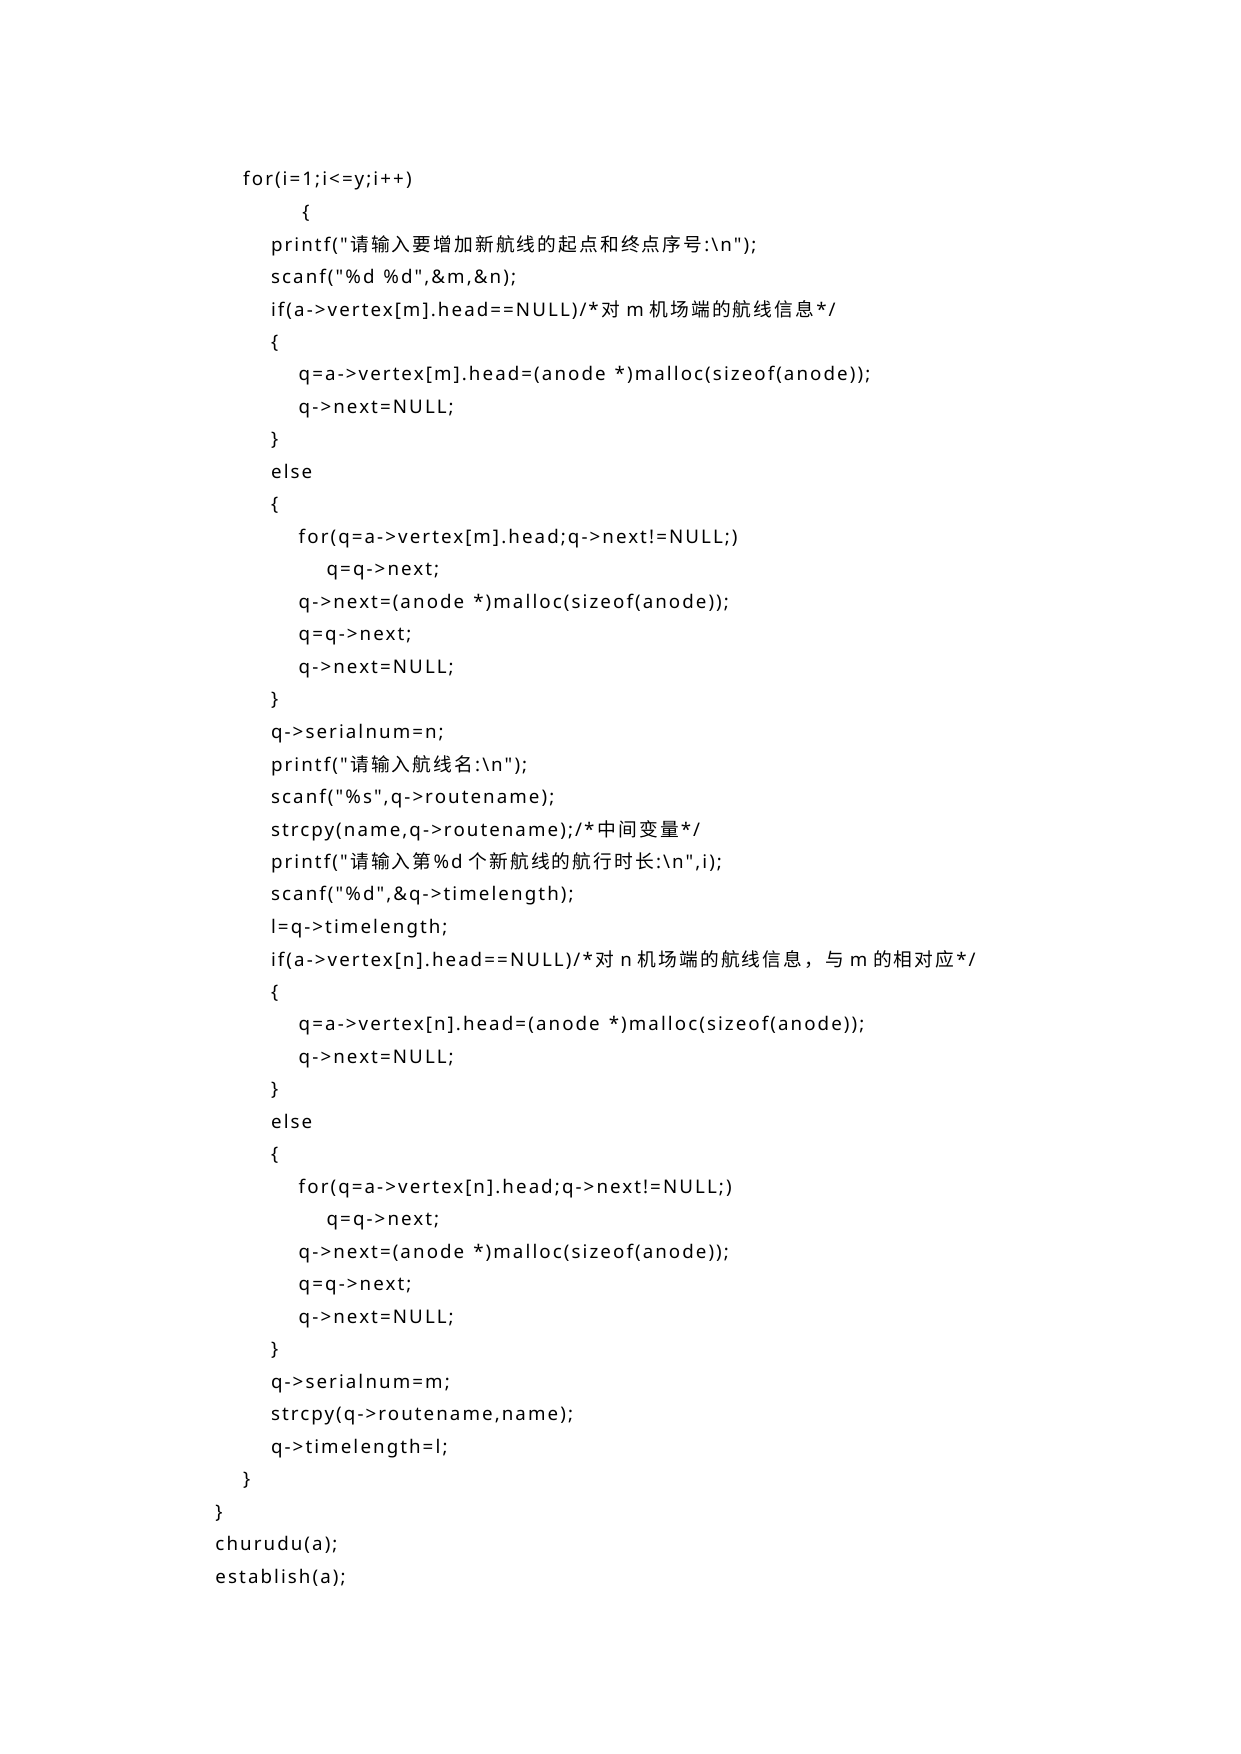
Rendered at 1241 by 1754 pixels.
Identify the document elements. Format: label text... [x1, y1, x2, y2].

text } [187, 1332, 1053, 1364]
text else [187, 454, 1053, 487]
text q->timelength=l; [187, 1429, 1053, 1462]
text q->serialnum=m; [187, 1364, 1053, 1397]
text q->next=(anode *)malloc(sizeof(anode)); [187, 1234, 1053, 1267]
text { [187, 1137, 1053, 1169]
text if(a->vertex[n].head==NULL)/*对n机场端的航线信息，与m的相对应*/ [187, 942, 1053, 974]
text strcpy(q->routename,name); [187, 1397, 1053, 1429]
text q->next=NULL; [187, 1299, 1053, 1332]
text strcpy(name,q->routename);/*中间变量*/ [187, 812, 1053, 844]
text scanf("%s",q->routename); [187, 779, 1053, 812]
text { [187, 487, 1053, 519]
text q->next=NULL; [187, 1039, 1053, 1072]
text printf("请输入航线名:\n"); [187, 747, 1053, 779]
text l=q->timelength; [187, 909, 1053, 942]
text establish(a); [187, 1559, 1053, 1592]
text for(q=a->vertex[m].head;q->next!=NULL;) [187, 519, 1053, 552]
text q=a->vertex[n].head=(anode *)malloc(sizeof(anode)); [187, 1007, 1053, 1039]
text q->serialnum=n; [187, 714, 1053, 747]
text else [187, 1104, 1053, 1137]
text churudu(a); [187, 1527, 1053, 1559]
text printf("请输入要增加新航线的起点和终点序号:\n"); [187, 227, 1053, 259]
text q->next=NULL; [187, 389, 1053, 422]
text } [187, 1462, 1053, 1494]
text } [187, 1494, 1053, 1527]
text } [187, 422, 1053, 454]
text q=q->next; [187, 1202, 1053, 1234]
text q->next=NULL; [187, 649, 1053, 682]
text { [187, 974, 1053, 1007]
text if(a->vertex[m].head==NULL)/*对m机场端的航线信息*/ [187, 292, 1053, 324]
text scanf("%d %d",&m,&n); [187, 259, 1053, 292]
text q=q->next; [187, 1267, 1053, 1299]
text for(i=1;i<=y;i++) [187, 162, 1053, 194]
text printf("请输入第%d个新航线的航行时长:\n",i); [187, 844, 1053, 877]
text } [187, 1072, 1053, 1104]
text q=q->next; [187, 617, 1053, 649]
text scanf("%d",&q->timelength); [187, 877, 1053, 909]
text { [187, 324, 1053, 357]
text q=q->next; [187, 552, 1053, 584]
text q->next=(anode *)malloc(sizeof(anode)); [187, 584, 1053, 617]
text q=a->vertex[m].head=(anode *)malloc(sizeof(anode)); [187, 357, 1053, 389]
text { [187, 194, 1053, 227]
text for(q=a->vertex[n].head;q->next!=NULL;) [187, 1169, 1053, 1202]
text } [187, 682, 1053, 714]
